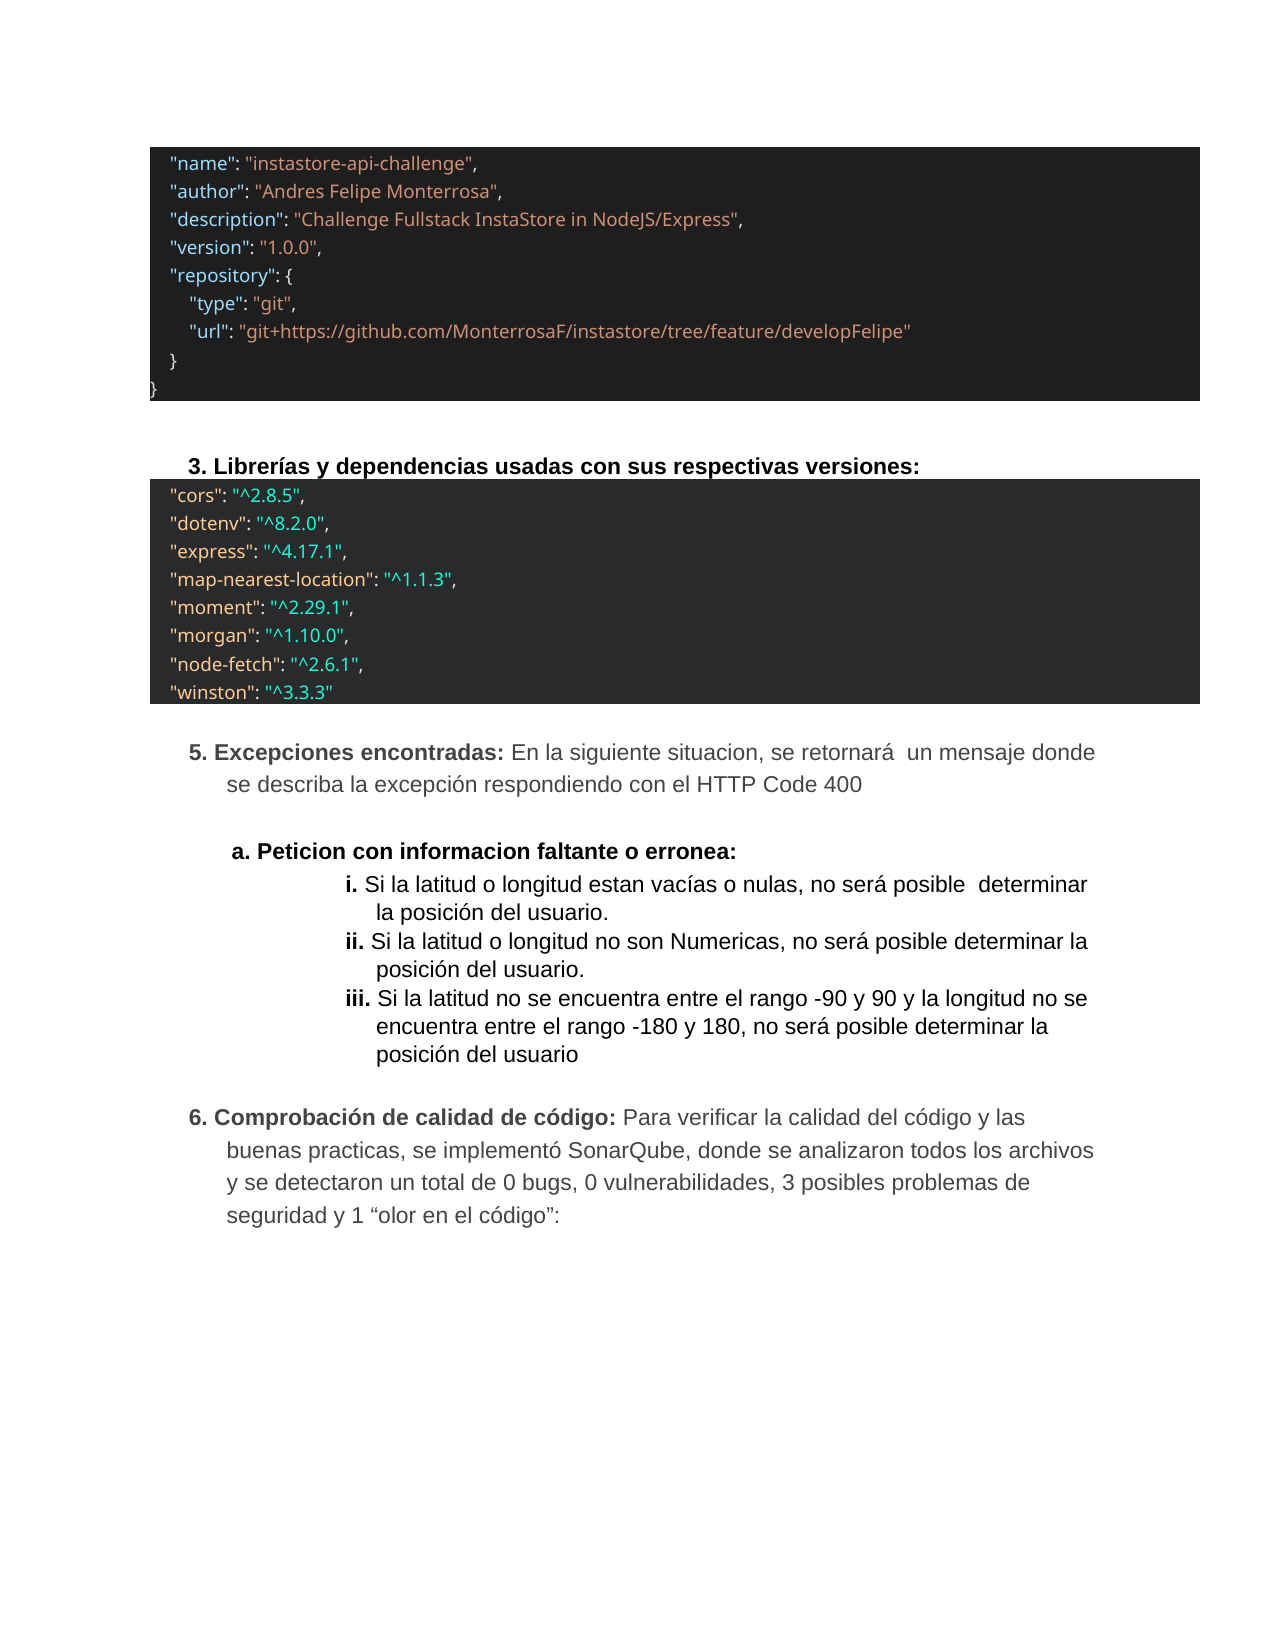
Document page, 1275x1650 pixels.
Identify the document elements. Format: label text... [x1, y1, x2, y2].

text iii. Si la latitud no se encuentra entre el rango -90 y 90 y la longitud no se encuentra entre el rango -180 y 180, no será posible determinar la posición del usuario [345, 984, 1092, 1068]
text "dotenv": "^8.2.0", [150, 508, 1200, 536]
text "winston": "^3.3.3" [150, 676, 1200, 704]
text } [150, 372, 1200, 401]
text } [150, 344, 1200, 372]
text 3. Librerías y dependencias usadas con sus respectivas versiones: [188, 453, 1200, 479]
text "type": "git", [150, 288, 1200, 316]
text "moment": "^2.29.1", [150, 592, 1200, 620]
text "description": "Challenge Fullstack InstaStore in NodeJS/Express", [150, 204, 1200, 232]
text i. Si la latitud o longitud estan vacías o nulas, no será posible determinar la posición del usuario. [345, 871, 1092, 926]
text "map-nearest-location": "^1.1.3", [150, 564, 1200, 592]
text 5. Excepciones encontradas: En la siguiente situacion, se retornará un mensaje donde se describa la excepción respondiendo con el HTTP Code 400 [188, 739, 1103, 798]
text "cors": "^2.8.5", [150, 479, 1200, 508]
text "morgan": "^1.10.0", [150, 620, 1200, 648]
text "repository": { [150, 260, 1200, 288]
text "name": "instastore-api-challenge", [150, 147, 1200, 176]
text ii. Si la latitud o longitud no son Numericas, no será posible determinar la posición del usuario. [345, 928, 1092, 982]
text "author": "Andres Felipe Monterrosa", [150, 176, 1200, 204]
text "express": "^4.17.1", [150, 536, 1200, 564]
text "node-fetch": "^2.6.1", [150, 648, 1200, 676]
text 6. Comprobación de calidad de código: Para verificar la calidad del código y las buenas practicas, se implementó SonarQube, donde se analizaron todos los archivos y se detectaron un total de 0 bugs, 0 vulnerabilidades, 3 posibles problemas de seguridad y 1 “olor en el código”: [188, 1104, 1103, 1228]
text "url": "git+https://github.com/MonterrosaF/instastore/tree/feature/developFelipe" [150, 316, 1200, 344]
text "version": "1.0.0", [150, 232, 1200, 260]
text a. Peticion con informacion faltante o erronea: [225, 838, 1103, 864]
